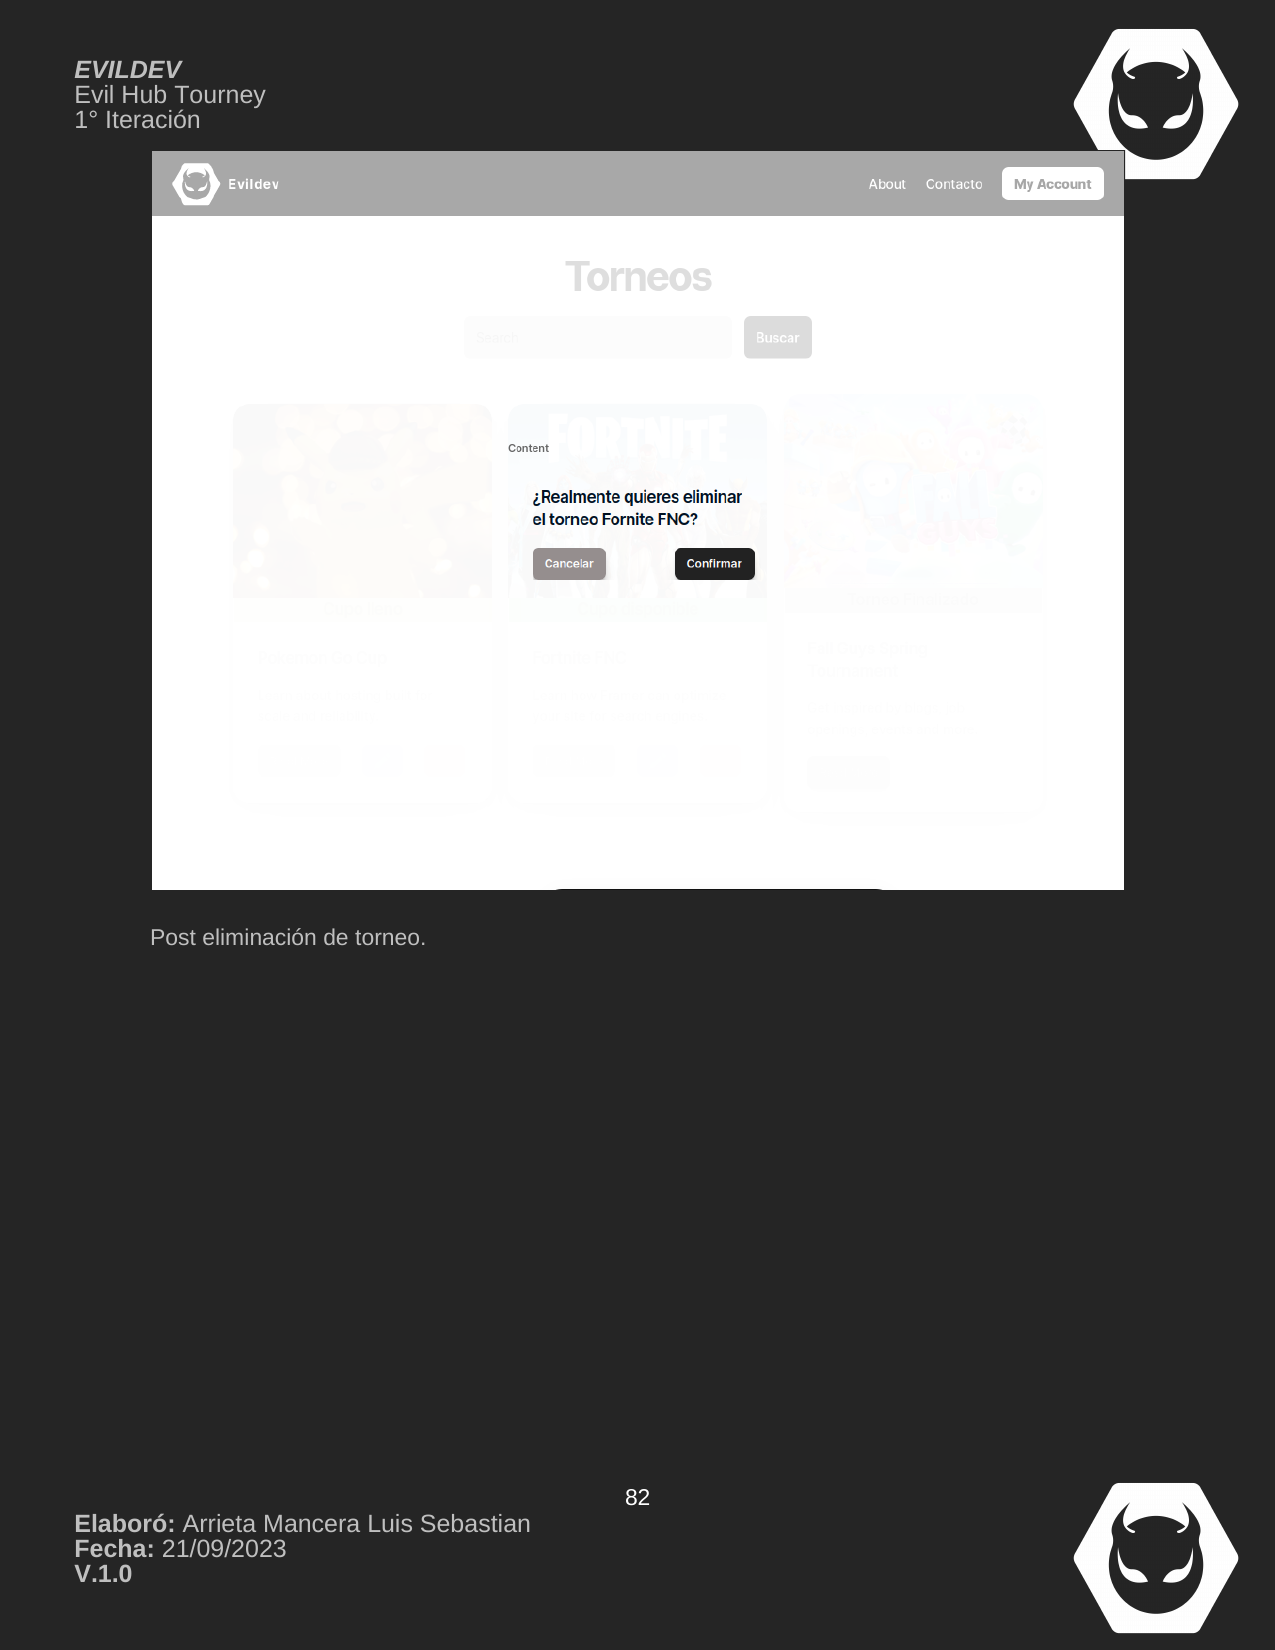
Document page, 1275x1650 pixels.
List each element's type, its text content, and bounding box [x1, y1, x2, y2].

text Post eliminación de torneo. [150, 924, 1125, 950]
picture [1073, 1472, 1239, 1644]
picture [150, 18, 1239, 890]
